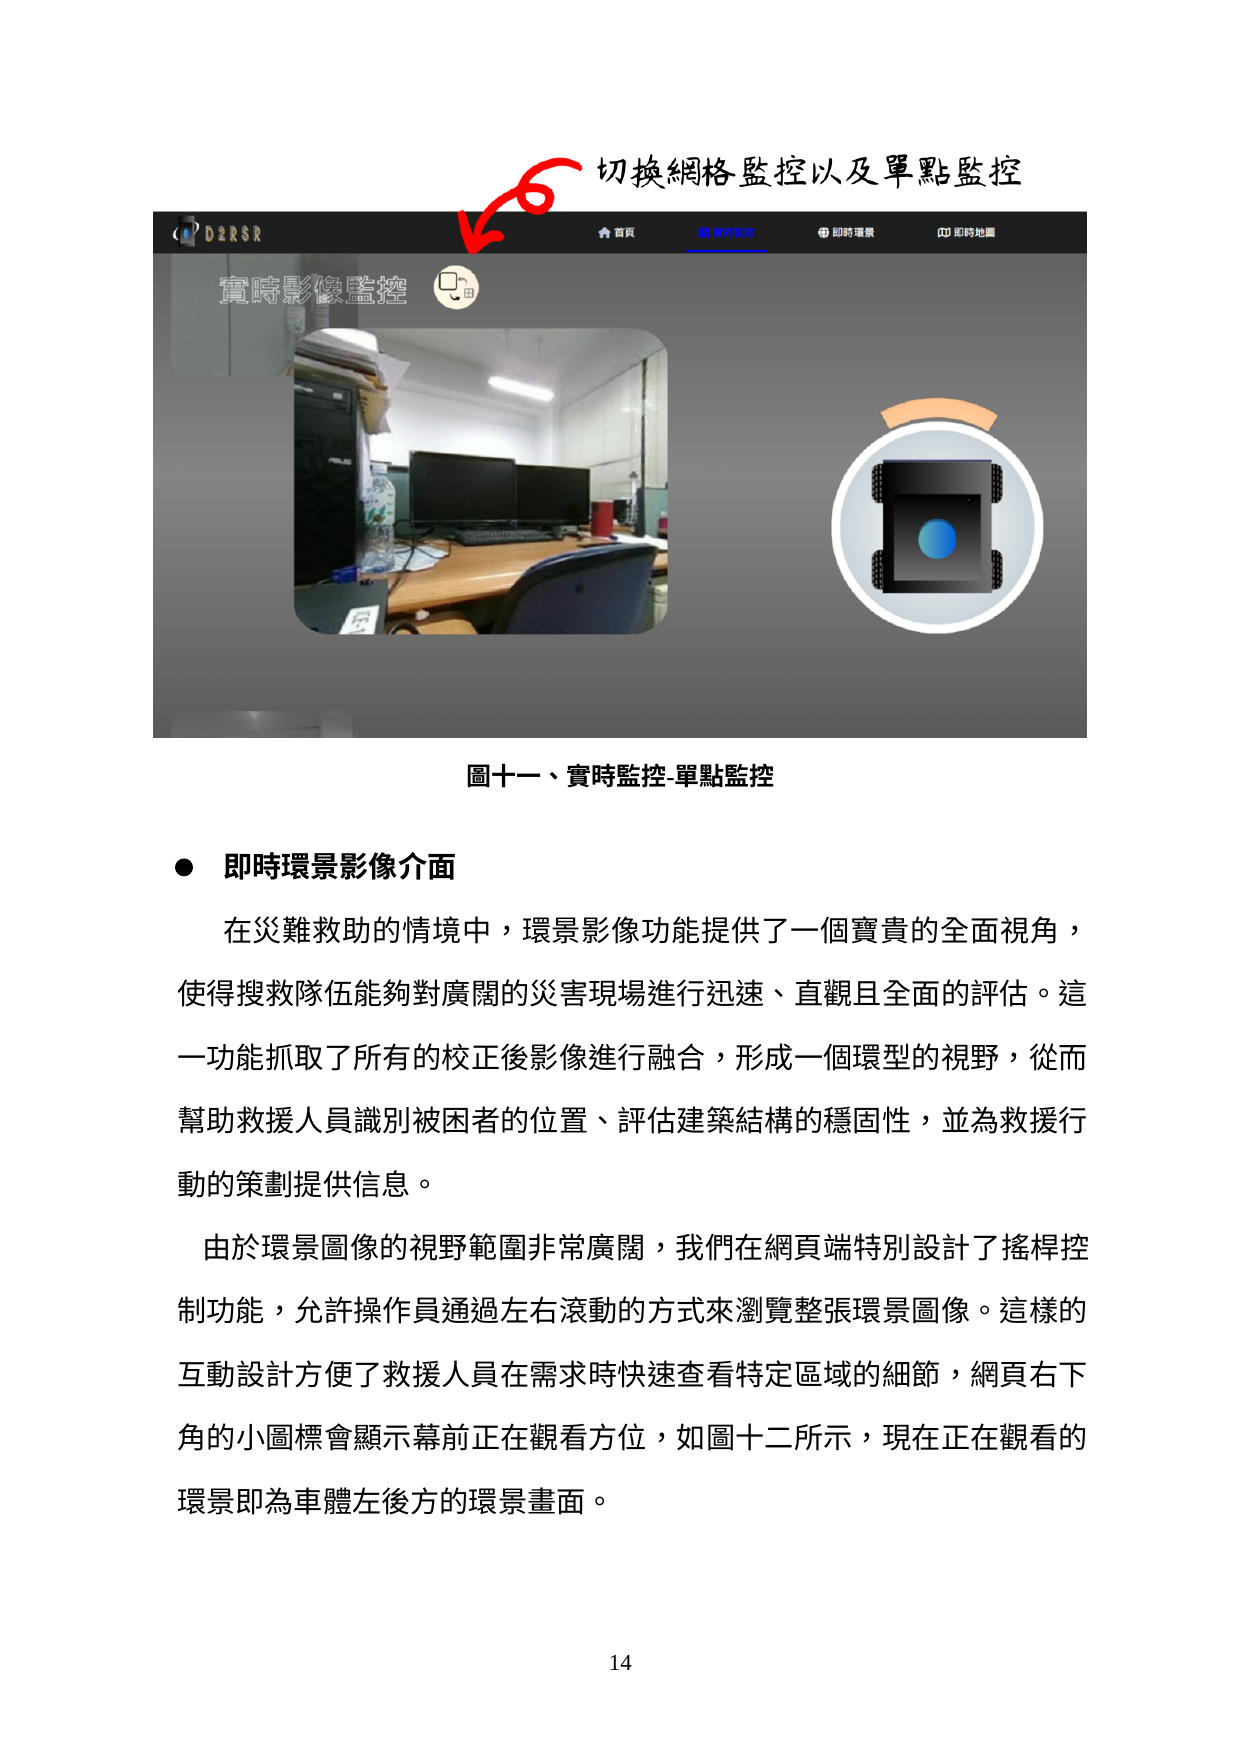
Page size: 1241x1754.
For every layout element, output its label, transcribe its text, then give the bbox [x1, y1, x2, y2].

list 即時環景影像介面 [173, 844, 1090, 886]
picture [149, 150, 1091, 739]
list 由於環景圖像的視野範圍非常廣闊，我們在網頁端特別設計了搖桿控制功能，允許操作員通過左右滾動的方式來瀏覽整張環景圖像。這樣的互動設計方便了救援人員在需求時快速查看特定區域的細節，網頁右下角的小圖標會顯示幕前正在觀看方位，如圖十二所示，現在正在觀看的環景即為車體左後方的環景畫面。 [177, 1224, 1090, 1521]
text 圖十一、實時監控-單點監控 [150, 739, 1090, 793]
list 在災難救助的情境中，環景影像功能提供了一個寶貴的全面視角，使得搜救隊伍能夠對廣闊的災害現場進行迅速、直觀且全面的評估。這一功能抓取了所有的校正後影像進行融合，形成一個環型的視野，從而幫助救援人員識別被困者的位置、評估建築結構的穩固性，並為救援行動的策劃提供信息。 [177, 907, 1090, 1203]
